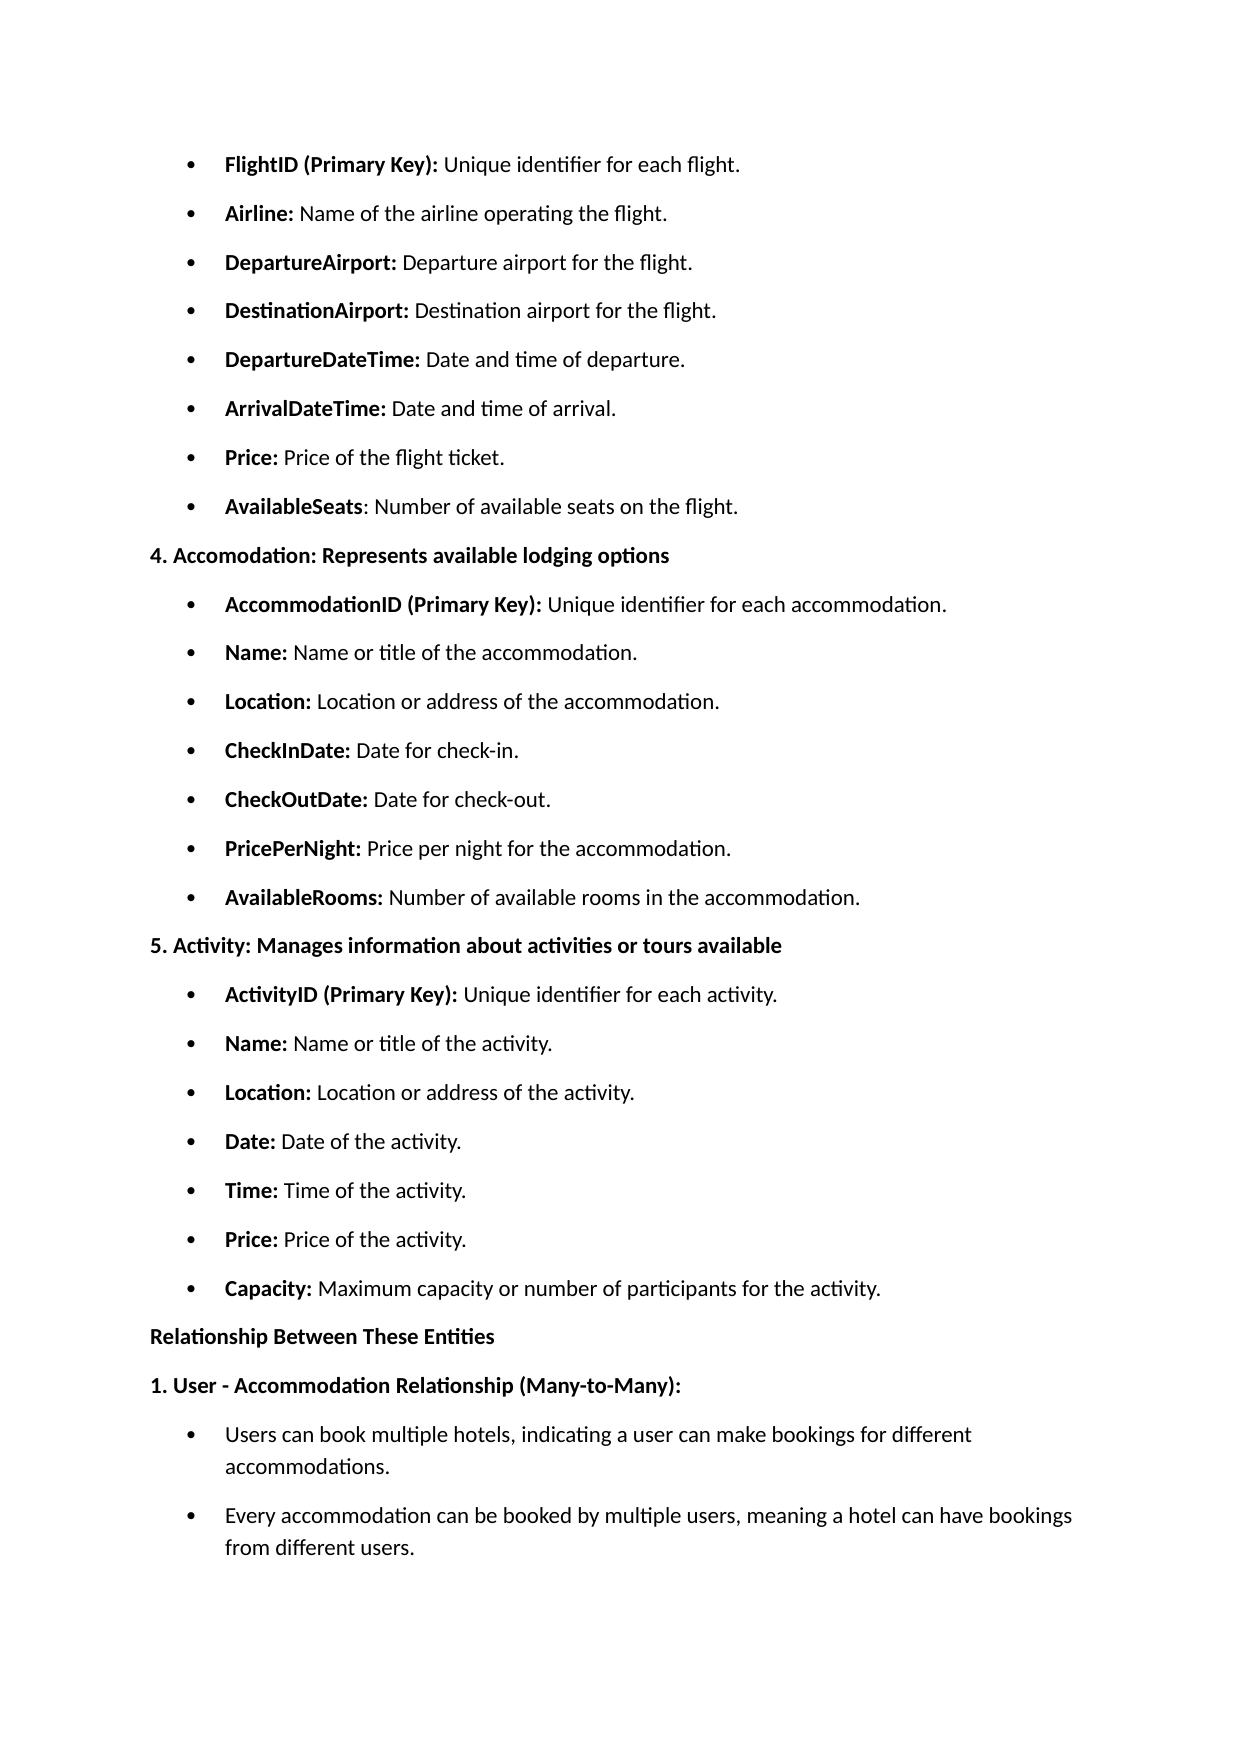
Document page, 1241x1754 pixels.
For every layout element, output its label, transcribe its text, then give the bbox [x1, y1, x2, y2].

list FlightID (Primary Key): Unique identifier for each flight. [187, 150, 1090, 178]
list Date: Date of the activity. [187, 1127, 1090, 1155]
list AvailableSeats: Number of available seats on the flight. [187, 492, 1090, 520]
list Location: Location or address of the activity. [187, 1078, 1090, 1106]
list ActivityID (Primary Key): Unique identifier for each activity. [187, 981, 1090, 1008]
list Location: Location or address of the accommodation. [187, 687, 1090, 715]
list Time: Time of the activity. [187, 1176, 1090, 1204]
text 1. User - Accommodation Relationship (Many-to-Many): [150, 1371, 1090, 1399]
text 5. Activity: Manages information about activities or tours available [150, 932, 1090, 960]
list AvailableRooms: Number of available rooms in the accommodation. [187, 883, 1090, 911]
list Every accommodation can be booked by multiple users, meaning a hotel can have bookings from different users. [187, 1501, 1090, 1561]
list PricePerNight: Price per night for the accommodation. [187, 834, 1090, 862]
list Price: Price of the activity. [187, 1225, 1090, 1253]
list Price: Price of the flight ticket. [187, 443, 1090, 471]
list Capacity: Maximum capacity or number of participants for the activity. [187, 1274, 1090, 1302]
list Airline: Name of the airline operating the flight. [187, 199, 1090, 227]
text Relationship Between These Entities [150, 1322, 1090, 1351]
text 4. Accomodation: Represents available lodging options [150, 541, 1090, 569]
list CheckOutDate: Date for check-out. [187, 785, 1090, 813]
list DestinationAirport: Destination airport for the flight. [187, 297, 1090, 324]
list Name: Name or title of the activity. [187, 1029, 1090, 1057]
list Name: Name or title of the accommodation. [187, 638, 1090, 667]
list CheckInDate: Date for check-in. [187, 736, 1090, 764]
list DepartureAirport: Departure airport for the flight. [187, 248, 1090, 276]
list DepartureDateTime: Date and time of departure. [187, 345, 1090, 373]
list Users can book multiple hotels, indicating a user can make bookings for different accommodations. [187, 1420, 1090, 1480]
list ArrivalDateTime: Date and time of arrival. [187, 394, 1090, 422]
list AccommodationID (Primary Key): Unique identifier for each accommodation. [187, 590, 1090, 618]
